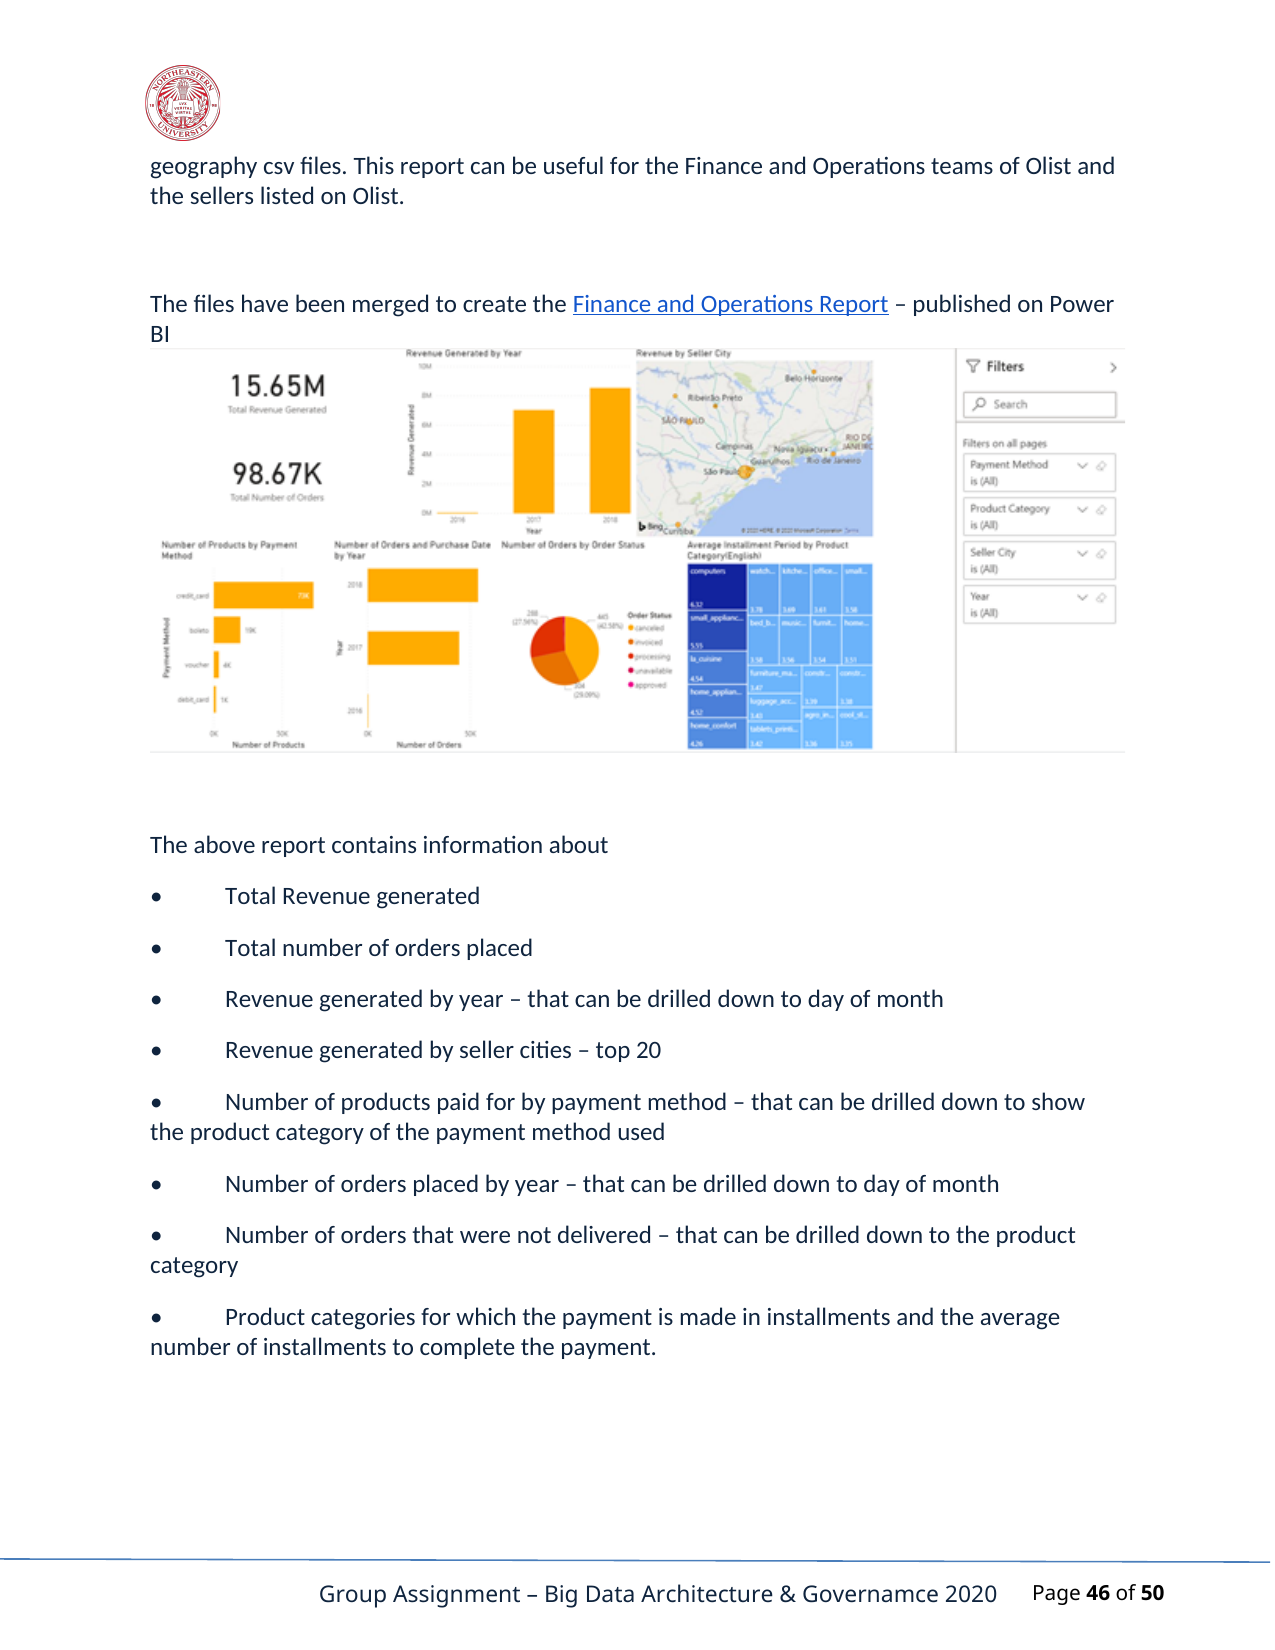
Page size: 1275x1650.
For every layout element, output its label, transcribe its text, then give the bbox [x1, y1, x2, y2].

text • Product categories for which the payment is made in installments and the average number of installments to complete the payment. [150, 1301, 1125, 1362]
text • Number of products paid for by payment method – that can be drilled down to show the product category of the payment method used [150, 1086, 1125, 1147]
text • Number of orders placed by year – that can be drilled down to day of month [150, 1168, 1125, 1198]
picture [150, 348, 1125, 753]
text • Total number of orders placed [150, 932, 1125, 962]
text • Revenue generated by seller cities – top 20 [150, 1034, 1125, 1065]
text • Total Revenue generated [150, 881, 1125, 911]
picture [145, 65, 221, 141]
text • Number of orders that were not delivered – that can be drilled down to the product category [150, 1219, 1125, 1280]
text The above report contains information about [150, 829, 1125, 860]
text The files have been merged to create the Finance and Operations Report – published on Power BI [150, 288, 1125, 348]
text • Revenue generated by year – that can be drilled down to day of month [150, 983, 1125, 1014]
